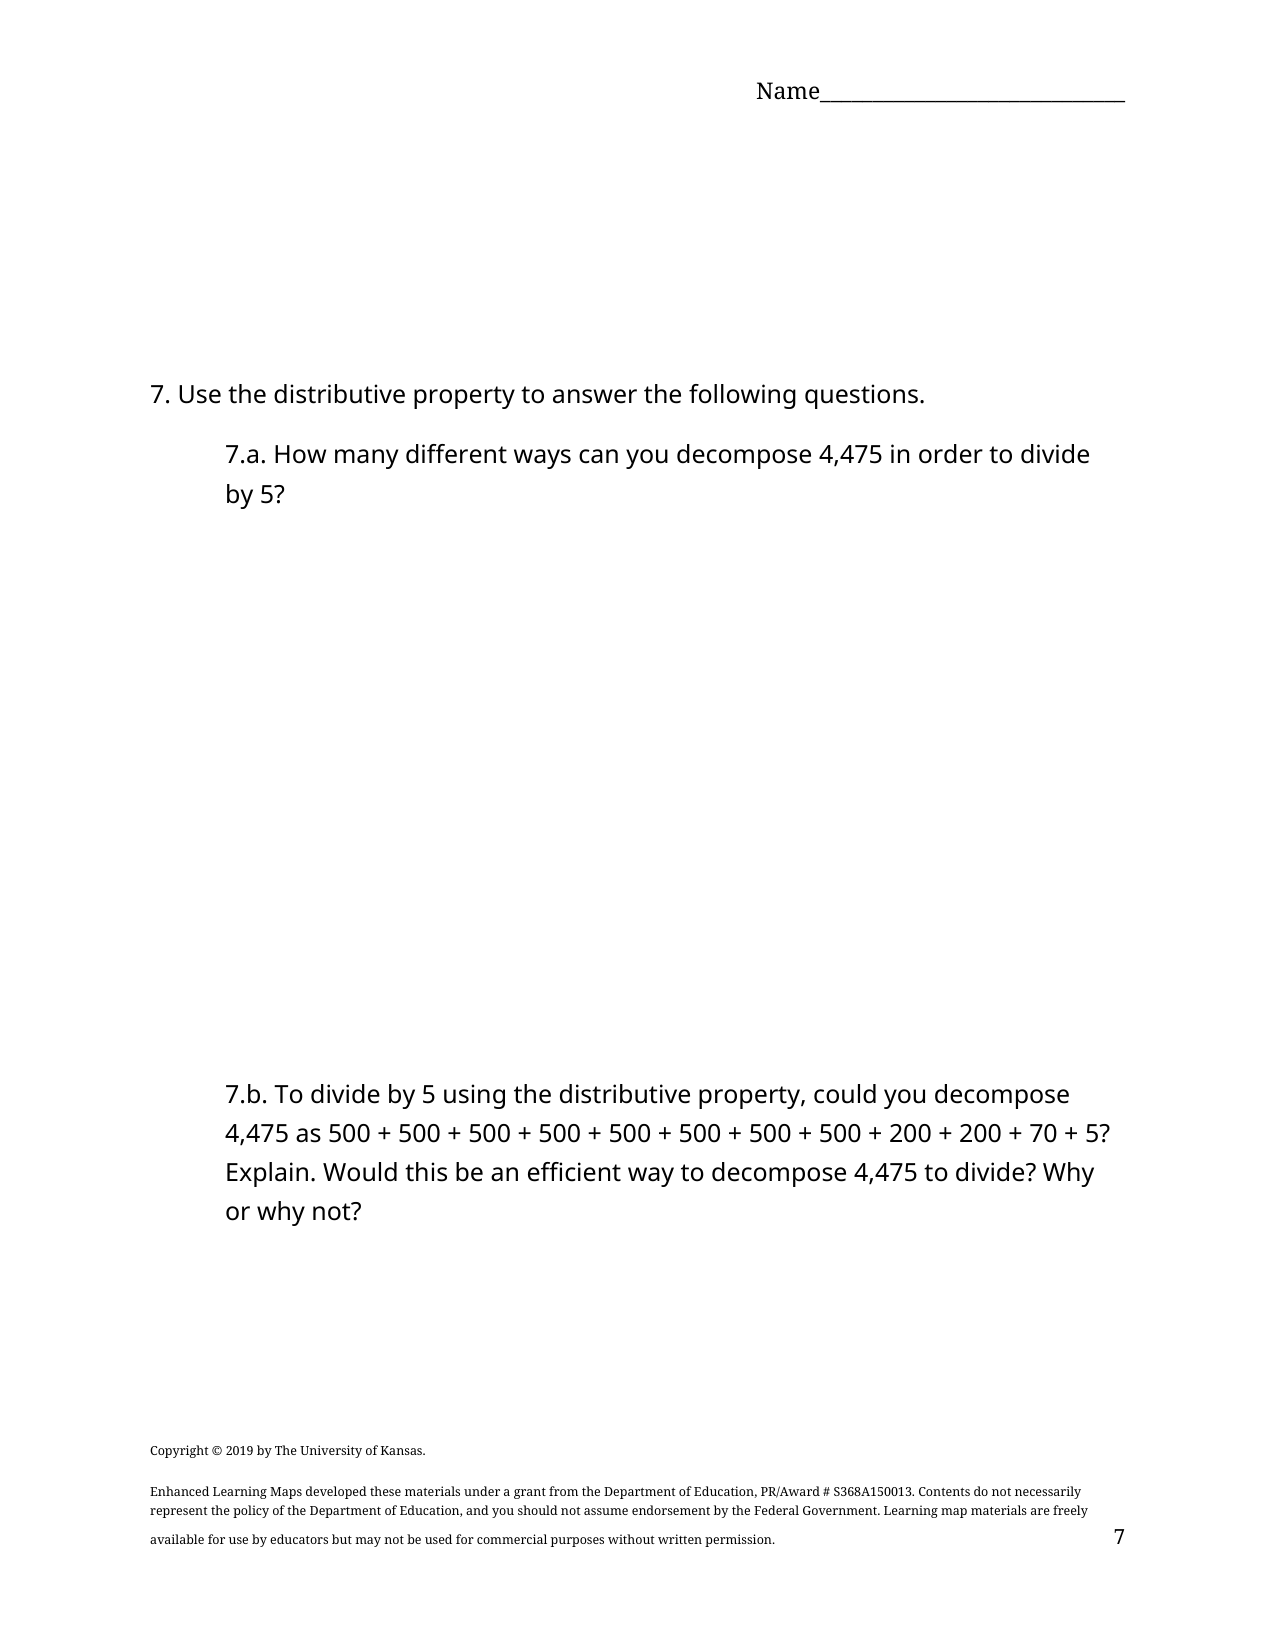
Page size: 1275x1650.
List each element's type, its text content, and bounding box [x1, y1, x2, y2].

text 7. Use the distributive property to answer the following questions. [150, 377, 1125, 411]
text 7.b. To divide by 5 using the distributive property, could you decompose 4,475 as 500 + 500 + 500 + 500 + 500 + 500 + 500 + 500 + 200 + 200 + 70 + 5? Explain. Would this be an efficient way to decompose 4,475 to divide? Why or why not? [225, 1076, 1125, 1228]
text 7.a. How many different ways can you decompose 4,475 in order to divide by 5? [225, 437, 1125, 510]
